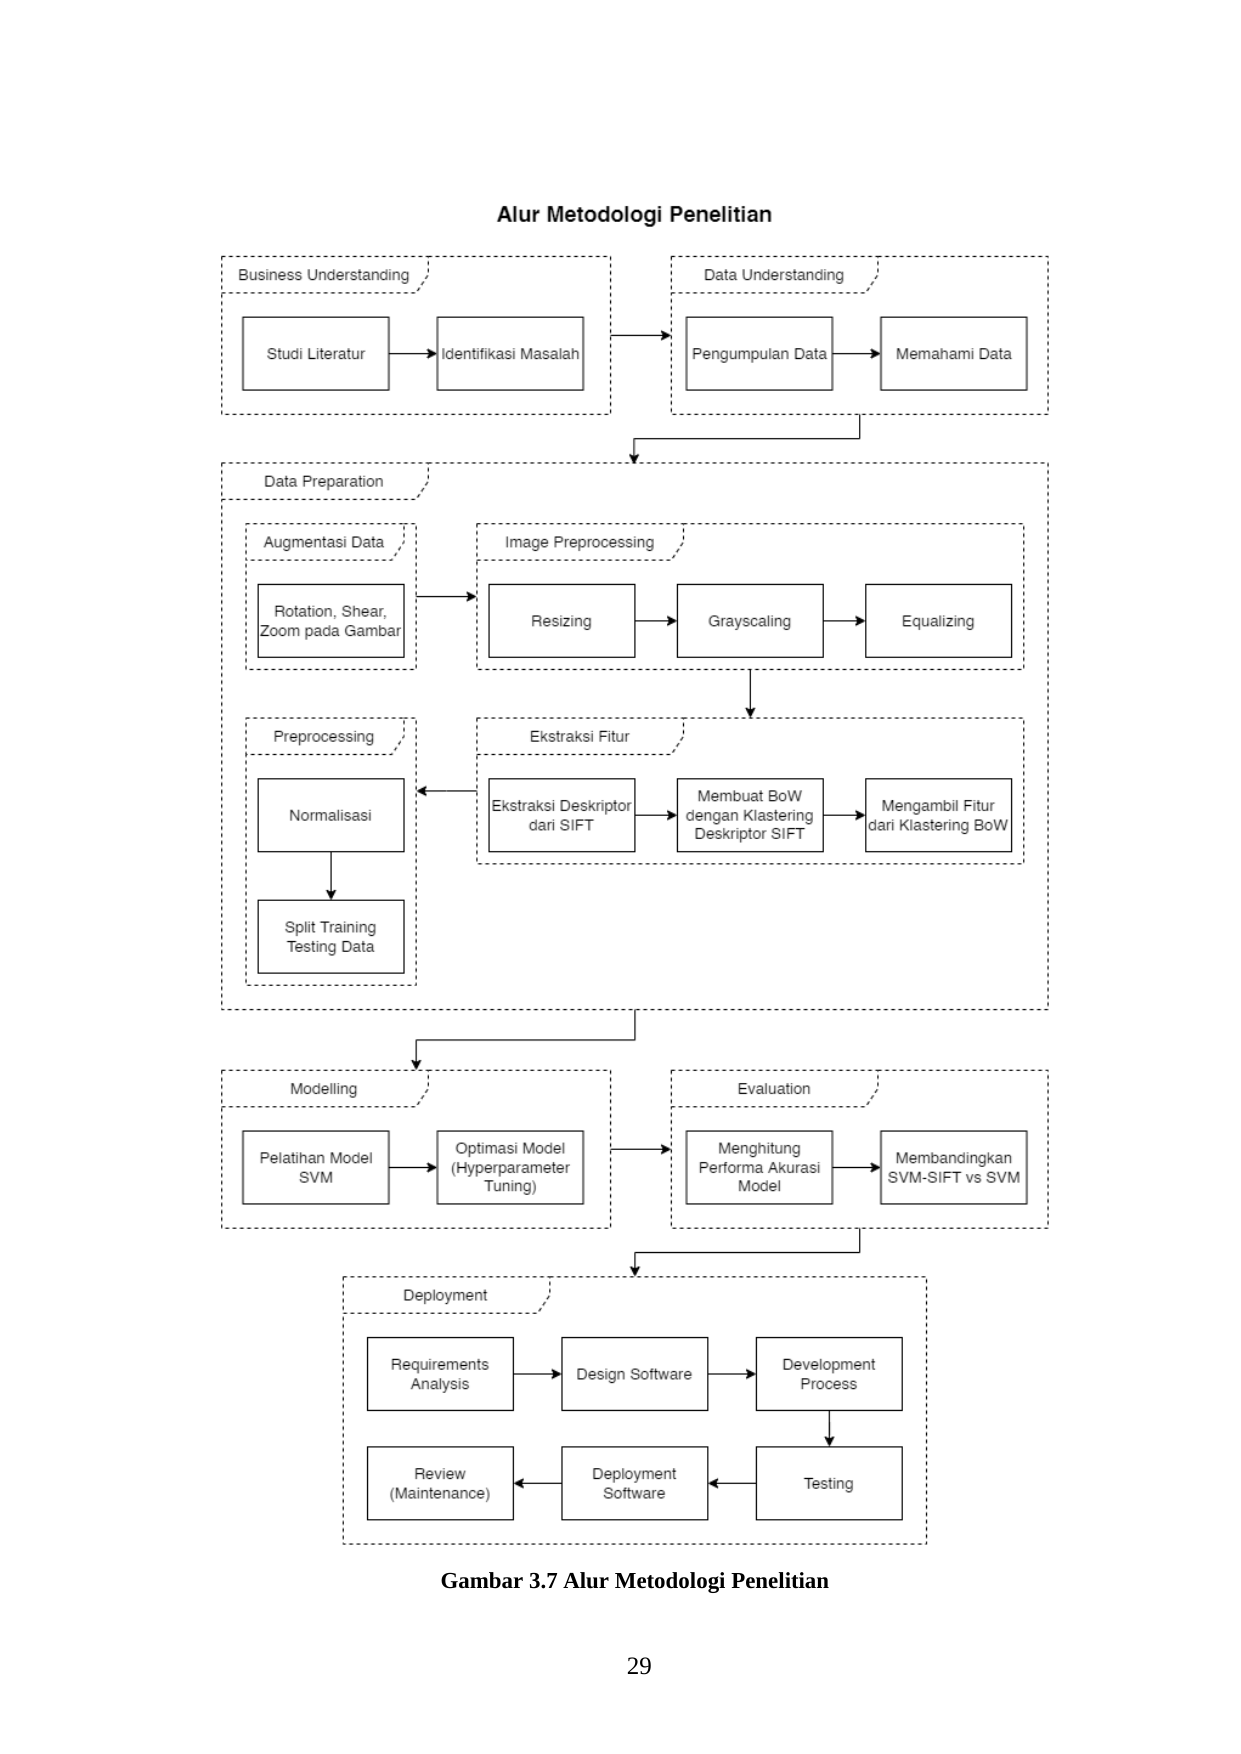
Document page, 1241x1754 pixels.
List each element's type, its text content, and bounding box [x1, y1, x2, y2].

picture [203, 177, 1067, 1563]
